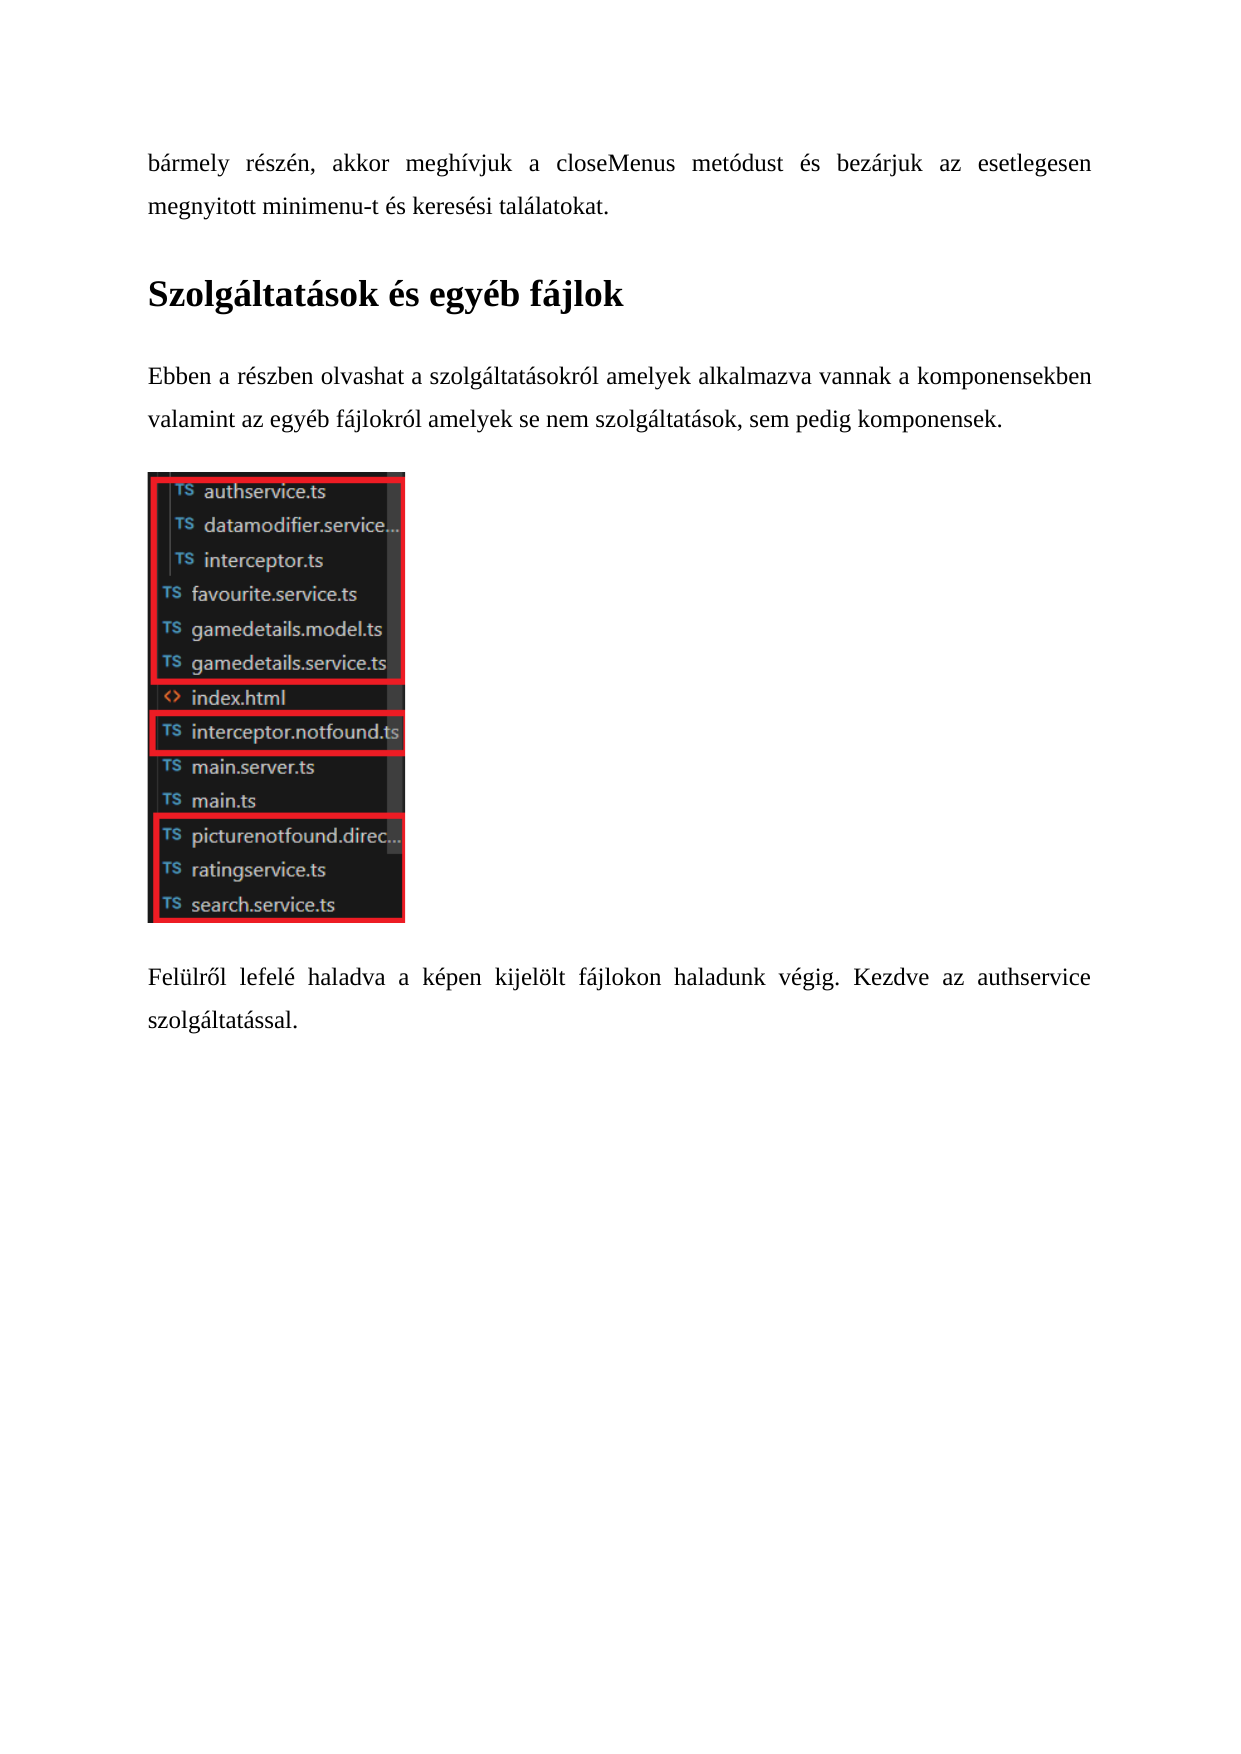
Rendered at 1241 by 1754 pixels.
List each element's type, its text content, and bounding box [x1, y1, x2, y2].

picture [147, 472, 406, 923]
text Ebben a részben olvashat a szolgáltatásokról amelyek alkalmazva vannak a komponensekben valamint az egyéb fájlokról amelyek se nem szolgáltatások, sem pedig komponensek. [148, 361, 1093, 433]
subtitle Szolgáltatások és egyéb fájlok [148, 271, 1093, 314]
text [148, 148, 1093, 219]
text Felülről lefelé haladva a képen kijelölt fájlokon haladunk végig. Kezdve az authservice szolgáltatással. [148, 962, 1093, 1033]
